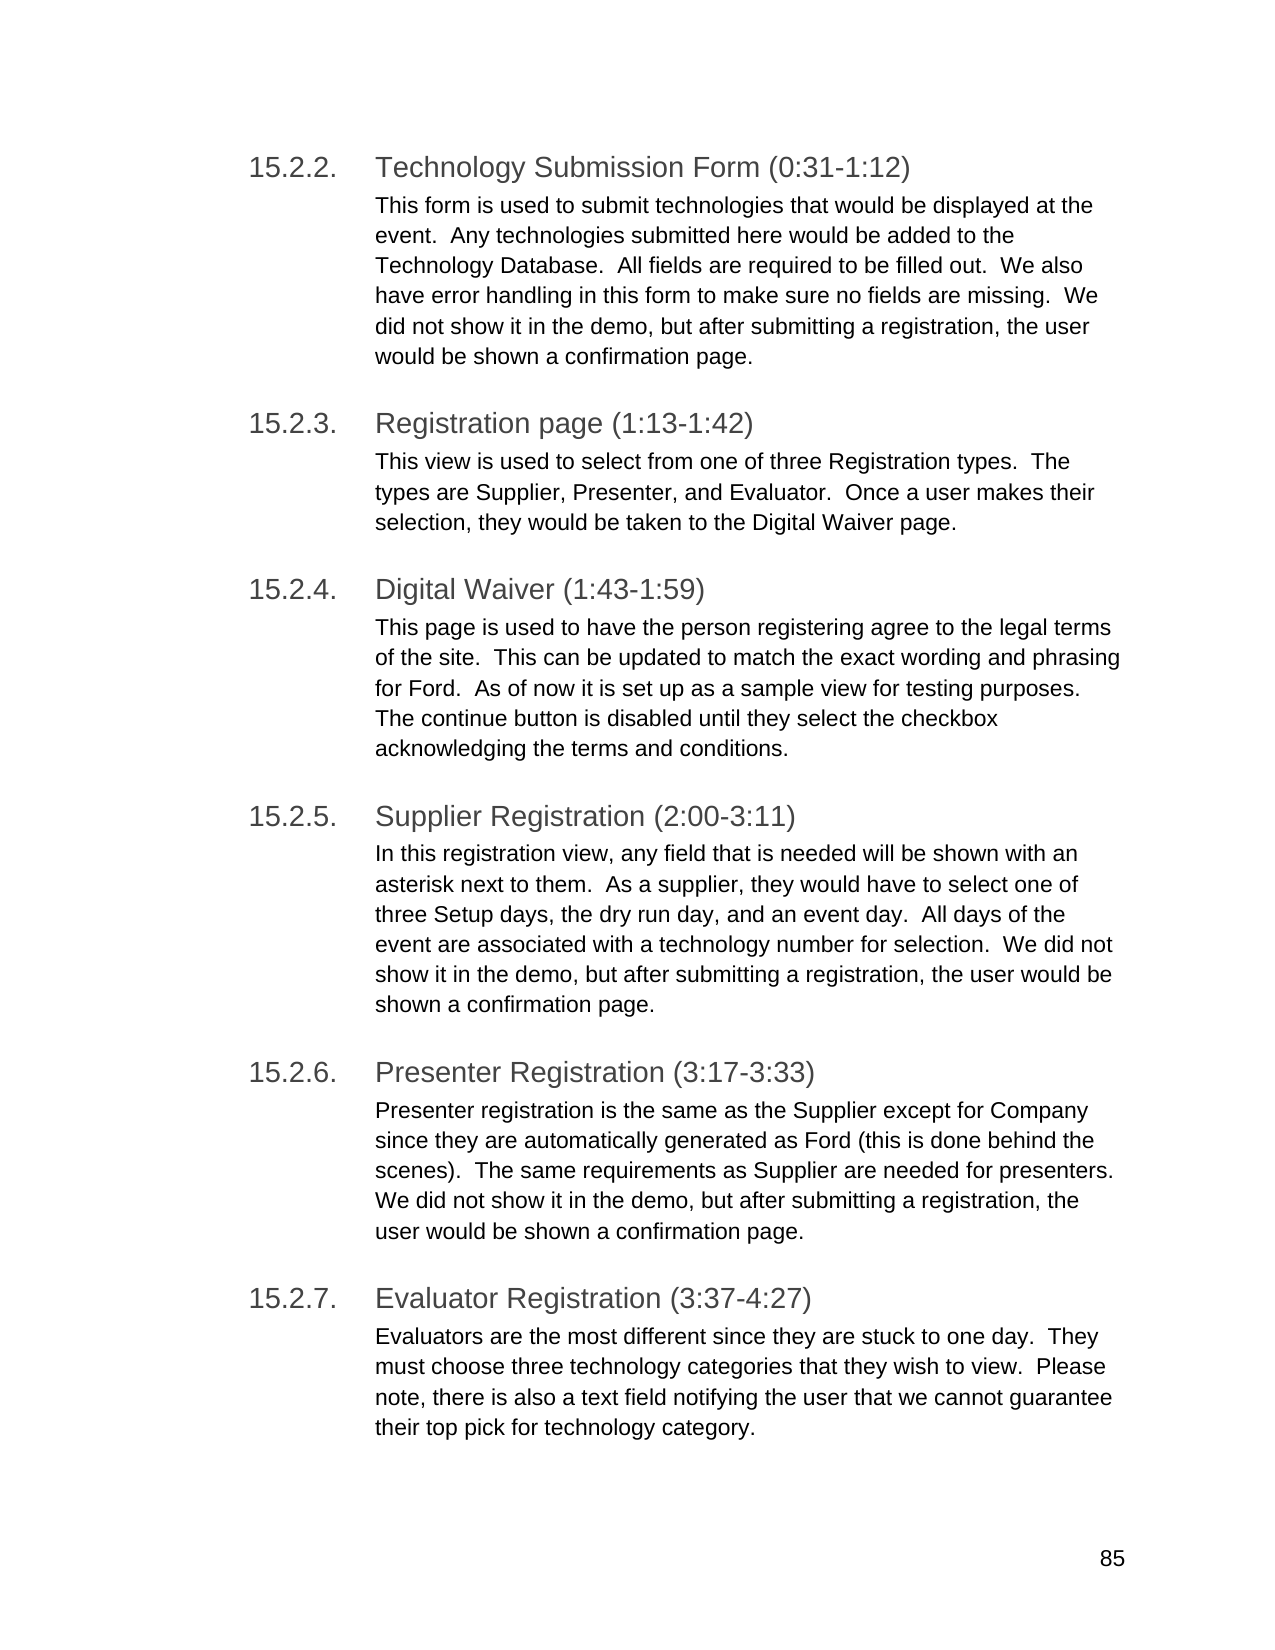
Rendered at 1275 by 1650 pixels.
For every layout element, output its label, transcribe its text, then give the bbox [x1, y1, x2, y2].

text In this registration view, any field that is needed will be shown with an asterisk next to them. As a supplier, they would have to select one of three Setup days, the dry run day, and an event day. All days of the event are associated with a technology number for selection. We did not show it in the demo, but after submitting a registration, the user would be shown a confirmation page. [375, 840, 1125, 1018]
text This view is used to select from one of three Registration types. The types are Supplier, Presenter, and Evaluator. Once a user makes their selection, they would be taken to the Digital Waiver page. [375, 448, 1125, 535]
subtitle Technology Submission Form (0:31-1:12) [337, 150, 1125, 183]
text Evaluators are the most different since they are stuck to one day. They must choose three technology categories that they wish to view. Please note, there is also a text field notifying the user that we cannot guarantee their top pick for technology category. [375, 1323, 1125, 1440]
subtitle Presenter Registration (3:17-3:33) [337, 1055, 1125, 1088]
text Presenter registration is the same as the Supplier except for Company since they are automatically generated as Ford (this is done behind the scenes). The same requirements as Supplier are needed for presenters. We did not show it in the demo, but after submitting a registration, the user would be shown a confirmation page. [375, 1097, 1125, 1244]
subtitle Evaluator Registration (3:37-4:27) [337, 1281, 1125, 1315]
text This form is used to submit technologies that would be displayed at the event. Any technologies submitted here would be added to the Technology Database. All fields are required to be filled out. We also have error handling in this form to make sure no fields are missing. We did not show it in the demo, but after submitting a registration, the user would be shown a confirmation page. [375, 192, 1125, 369]
subtitle Registration page (1:13-1:42) [337, 406, 1125, 440]
text This page is used to have the person registering agree to the legal terms of the site. This can be updated to match the exact wording and phrasing for Ford. As of now it is set up as a sample view for testing purposes. The continue button is disabled until they select the checkbox acknowledging the terms and conditions. [375, 614, 1125, 761]
subtitle Supplier Registration (2:00-3:11) [337, 798, 1125, 832]
subtitle Digital Waiver (1:43-1:59) [337, 572, 1125, 606]
